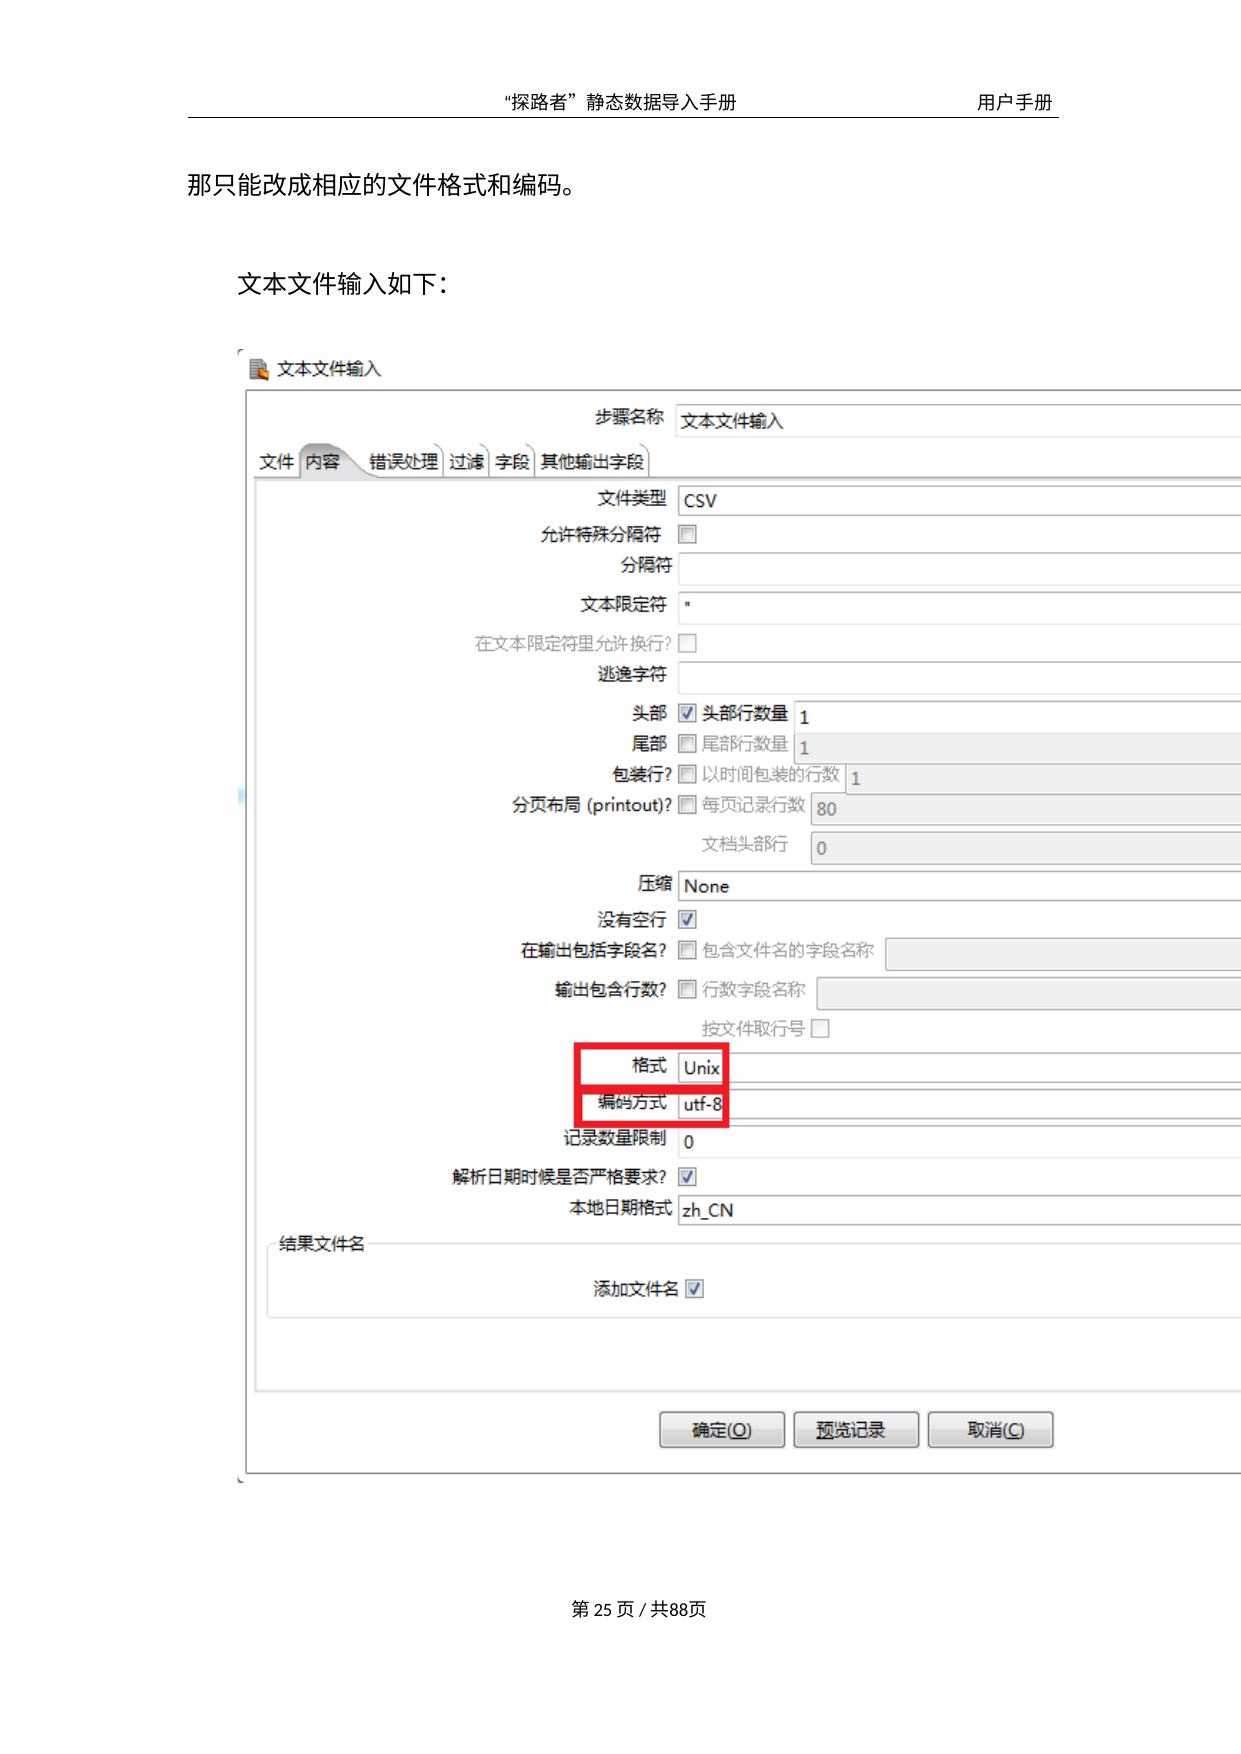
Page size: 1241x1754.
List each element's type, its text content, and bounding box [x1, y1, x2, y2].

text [187, 151, 1053, 216]
picture [237, 349, 1241, 1483]
text 文本文件输入如下： [187, 250, 1053, 315]
